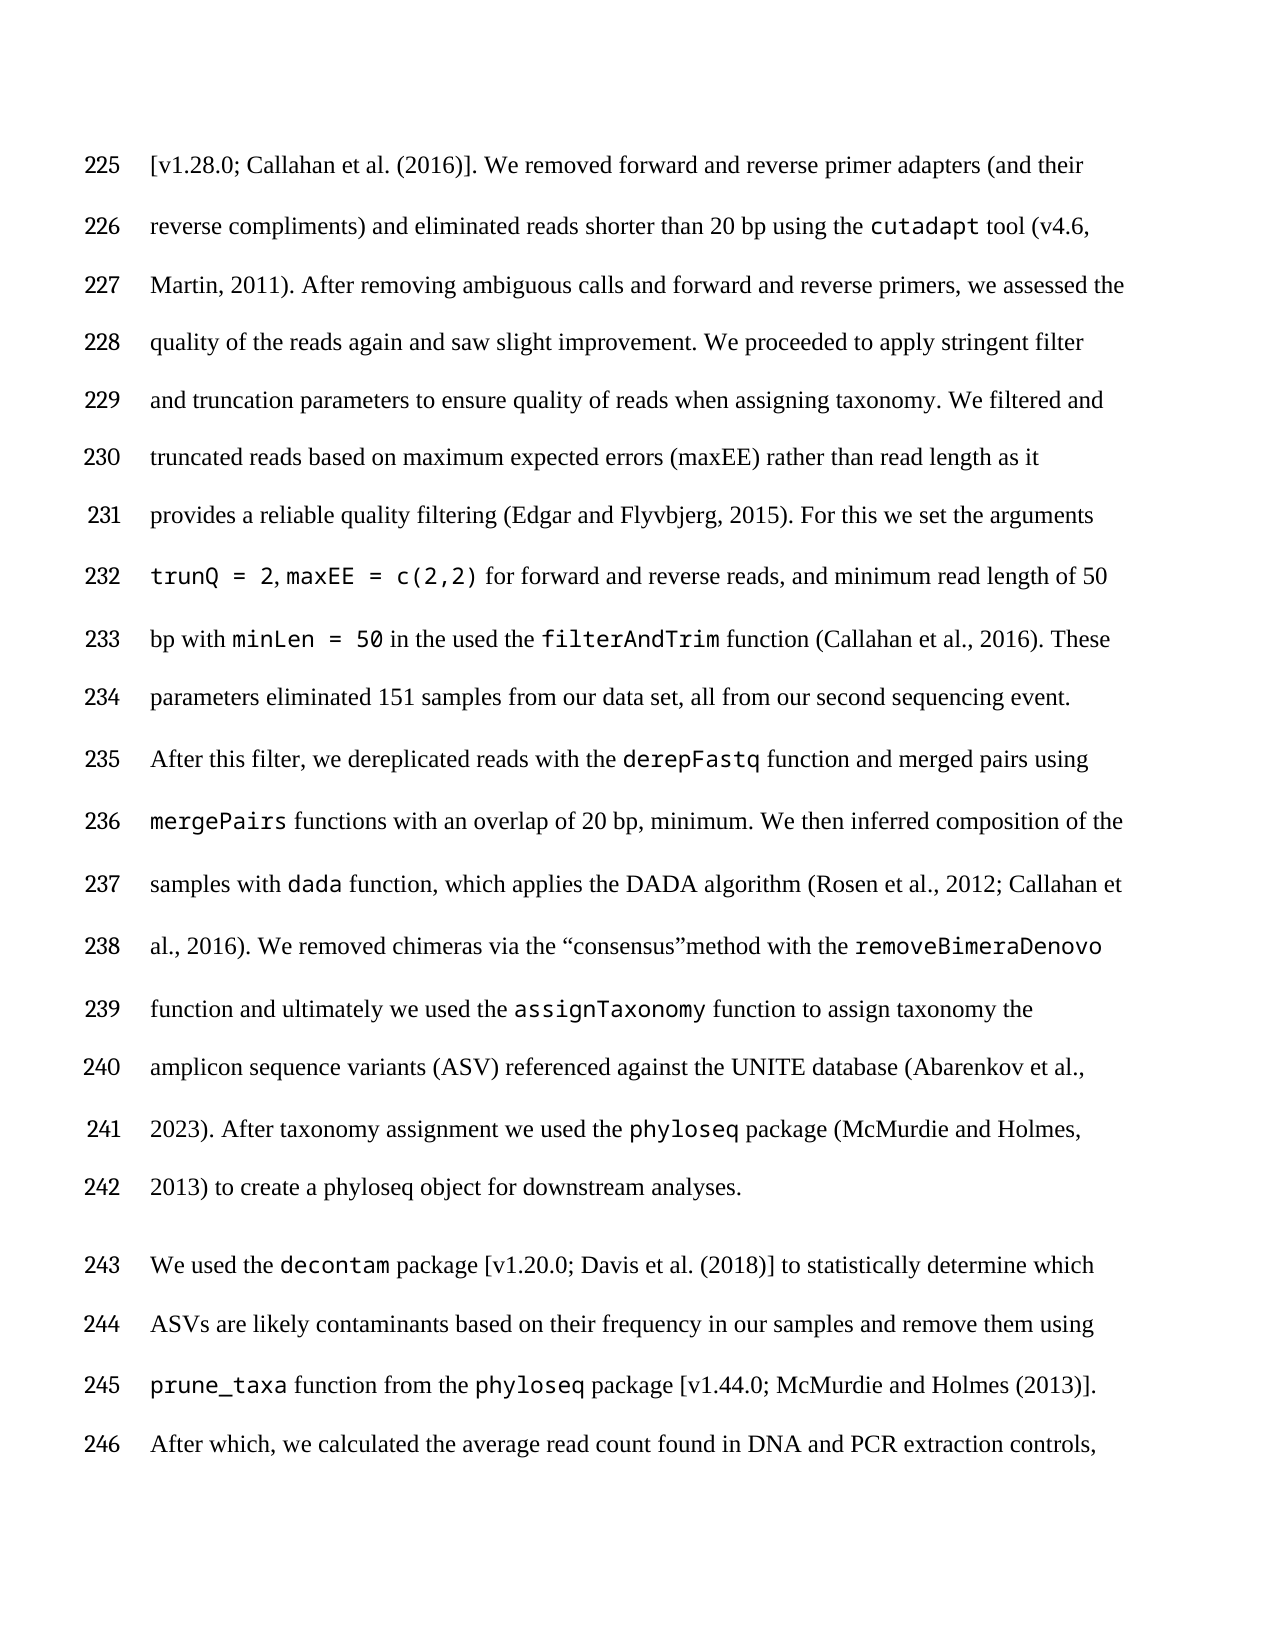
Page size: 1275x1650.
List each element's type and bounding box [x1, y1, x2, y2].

text [150, 150, 1125, 1201]
text [150, 1249, 1125, 1457]
